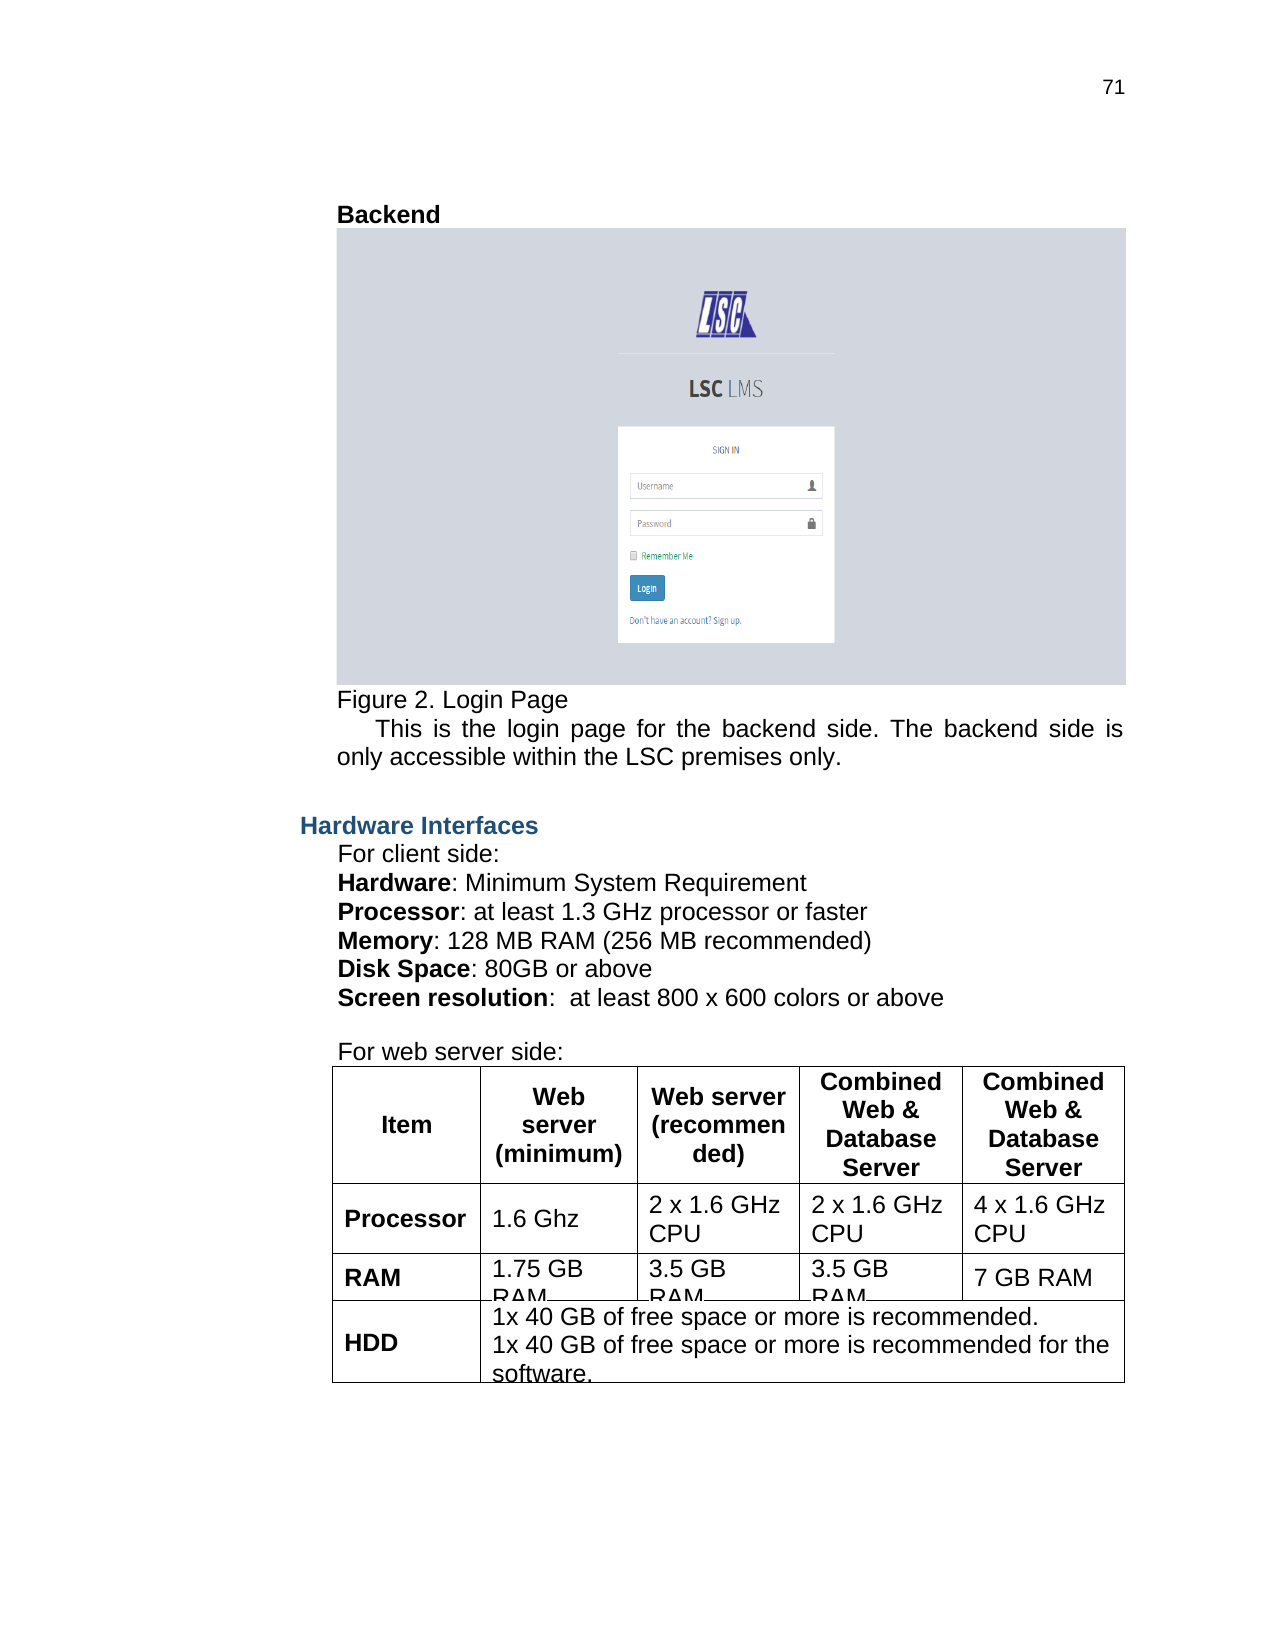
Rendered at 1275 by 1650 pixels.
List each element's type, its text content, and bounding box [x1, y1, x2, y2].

table_cell HDD [333, 1301, 480, 1382]
table_header Web server (recommended) [638, 1067, 799, 1183]
text Figure 2. Login Page [337, 685, 1125, 713]
table_cell RAM [333, 1254, 480, 1300]
table_cell 7 GB RAM [963, 1254, 1124, 1300]
text For client side: Hardware: Minimum System Requirement Processor: at least 1.3 GHz processor or faster Memory: 128 MB RAM (256 MB recommended) Disk Space: 80GB or above Screen resolution: at least 800 x 600 colors or above [337, 839, 1125, 1012]
table_cell 4 x 1.6 GHz CPU [963, 1184, 1124, 1253]
table_cell 1.75 GB RAM [547, 1254, 637, 1300]
text This is the login page for the backend side. The backend side is only accessible within the LSC premises only. [337, 713, 1125, 771]
table_cell Processor [333, 1184, 480, 1253]
table_cell 2 x 1.6 GHz CPU [800, 1184, 962, 1253]
table_cell 2 x 1.6 GHz CPU [638, 1184, 799, 1253]
table_header Web server (minimum) [481, 1067, 637, 1183]
subtitle Hardware Interfaces [225, 804, 1125, 839]
table_header Item [333, 1067, 480, 1183]
table_cell 3.5 GB RAM [866, 1254, 962, 1300]
picture [336, 228, 1126, 685]
text Backend [337, 200, 1125, 228]
table_cell 1.6 Ghz [481, 1184, 637, 1253]
table_cell 1x 40 GB of free space or more is recommended. 1x 40 GB of free space or more is recommended for the software. [593, 1301, 1124, 1382]
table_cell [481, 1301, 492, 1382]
text For web server side: [262, 1037, 1125, 1066]
table_header Combined Web & Database Server (recommended) [963, 1067, 1124, 1183]
table_header Combined Web & Database Server (minimum) [800, 1067, 962, 1183]
table_cell 3.5 GB RAM [704, 1254, 799, 1300]
